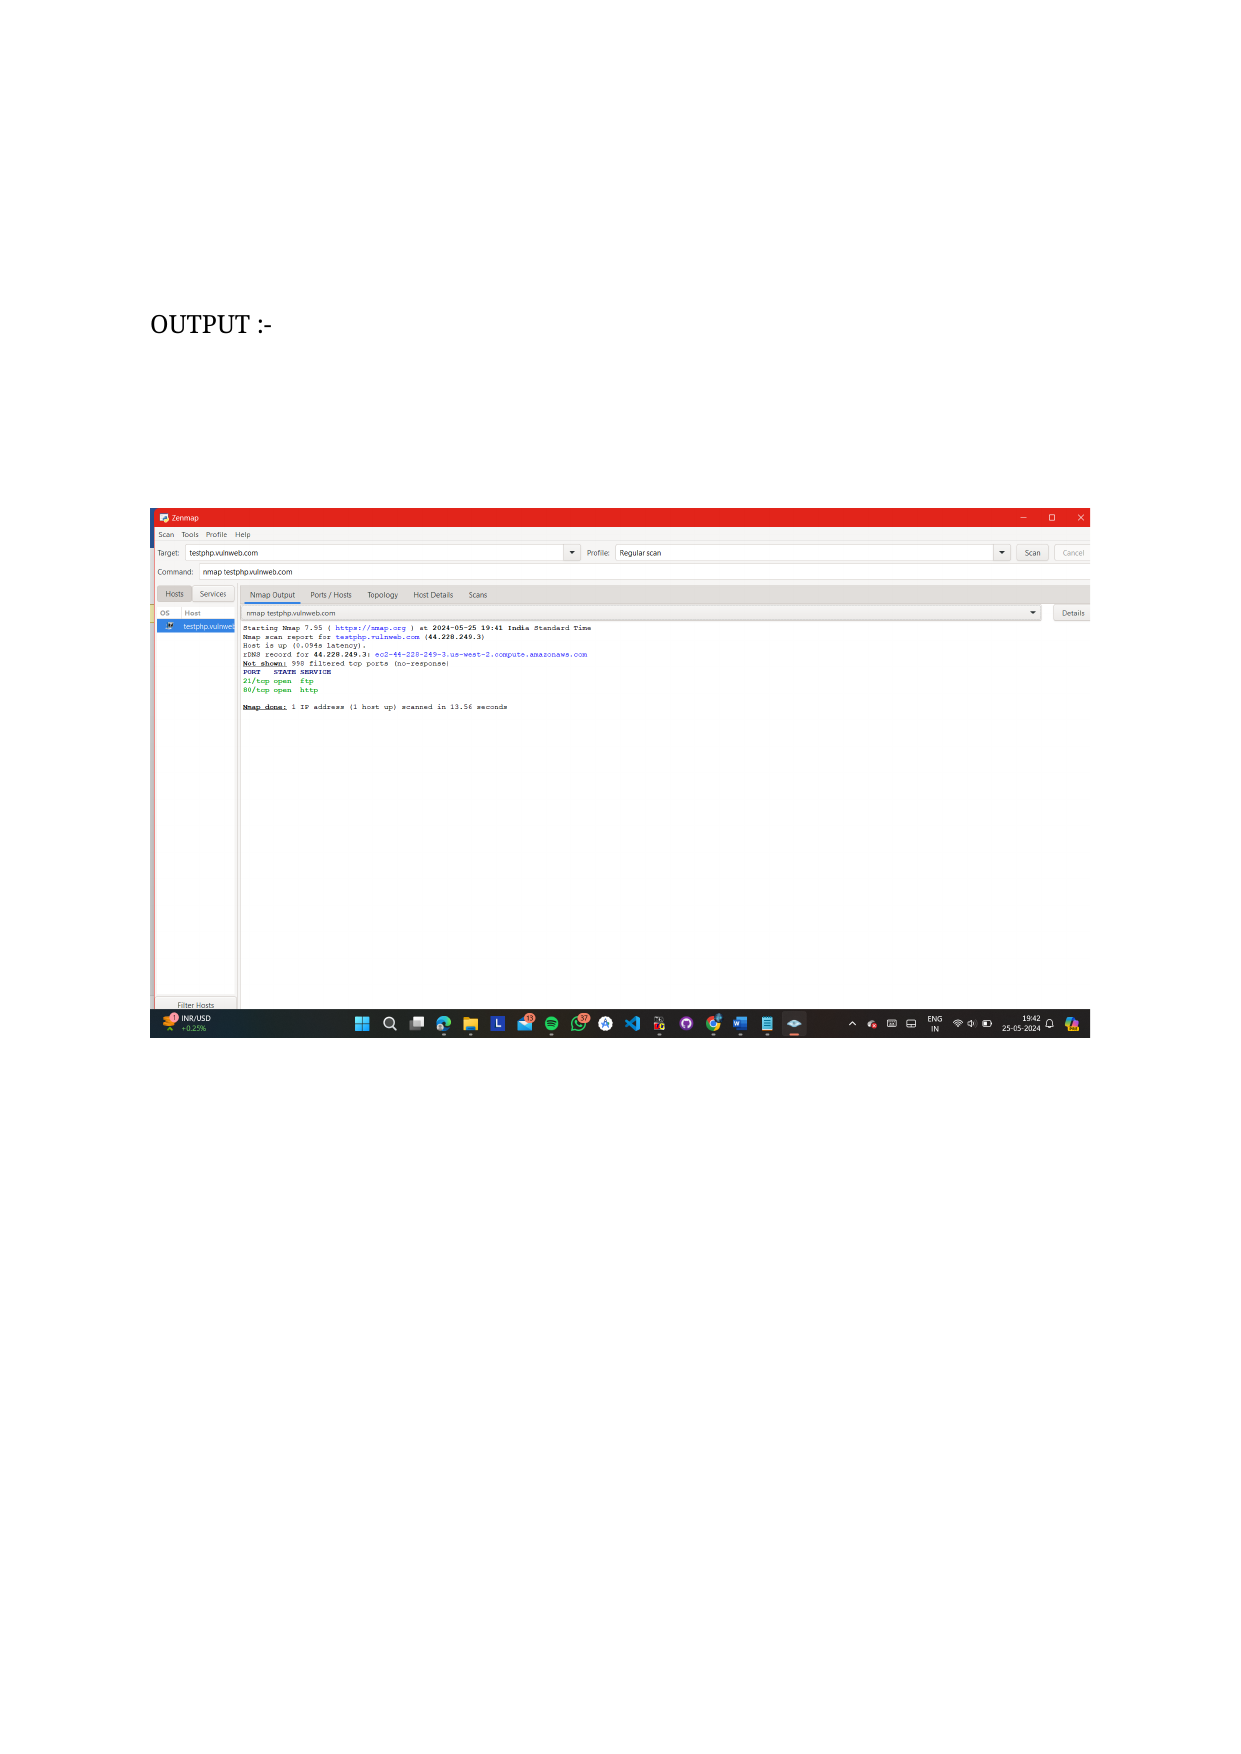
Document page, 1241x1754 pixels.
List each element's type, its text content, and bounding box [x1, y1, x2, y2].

picture [150, 508, 1091, 1038]
text OUTPUT :- [150, 307, 1090, 341]
